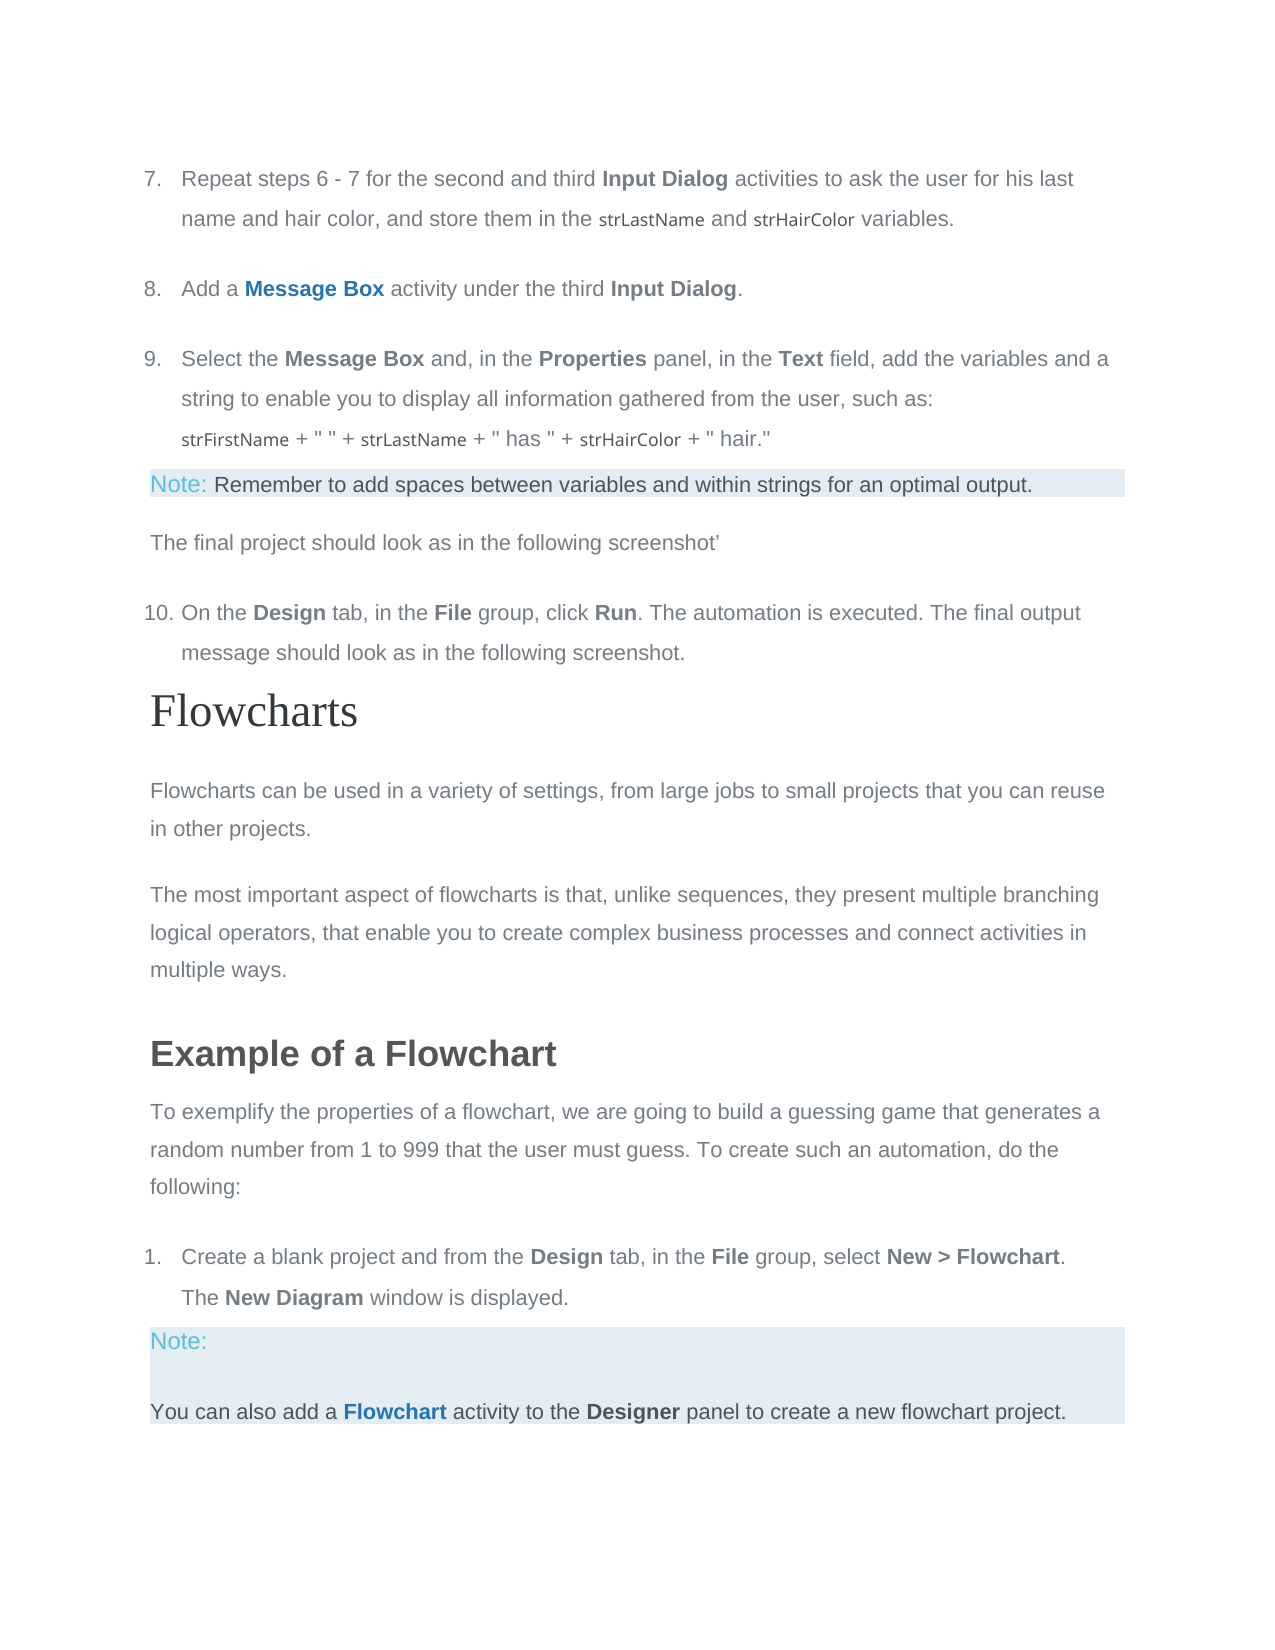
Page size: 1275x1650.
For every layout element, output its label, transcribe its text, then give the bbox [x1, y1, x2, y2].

text Flowcharts can be used in a variety of settings, from large jobs to small projects that you can reuse in other projects. [150, 766, 1125, 841]
list Create a blank project and from the Design tab, in the File group, select New > Flowchart. The New Diagram window is displayed. [144, 1228, 1125, 1310]
subtitle Flowcharts [150, 683, 1125, 737]
subtitle Note: Remember to add spaces between variables and within strings for an optimal output. [150, 469, 1125, 497]
text The most important aspect of flowcharts is that, unlike sequences, they present multiple branching logical operators, that enable you to create complex business processes and connect activities in multiple ways. [150, 870, 1125, 982]
text To exemplify the properties of a flowchart, we are going to build a guessing game that generates a random number from 1 to 999 that the user must guess. To create such an automation, do the following: [150, 1087, 1125, 1199]
subtitle Note: [150, 1327, 1125, 1355]
list Select the Message Box and, in the Properties panel, in the Text field, add the variables and a string to enable you to display all information gathered from the user, such as: strFirstName + " " + strLastName + " has " + strHairColor + " hair." [144, 330, 1125, 452]
list Add a Message Box activity under the third Input Dialog. [144, 260, 1125, 301]
list Repeat steps 6 - 7 for the second and third Input Dialog activities to ask the user for his last name and hair color, and store them in the strLastName and strHairColor variables. [144, 150, 1125, 231]
subtitle Example of a Flowchart [150, 1032, 1125, 1074]
list On the Design tab, in the File group, click Run. The automation is executed. The final output message should look as in the following screenshot. [144, 584, 1125, 665]
text The final project should look as in the following screenshot’ [150, 499, 1125, 555]
text You can also add a Flowchart activity to the Designer panel to create a new flowchart project. [150, 1386, 1125, 1424]
